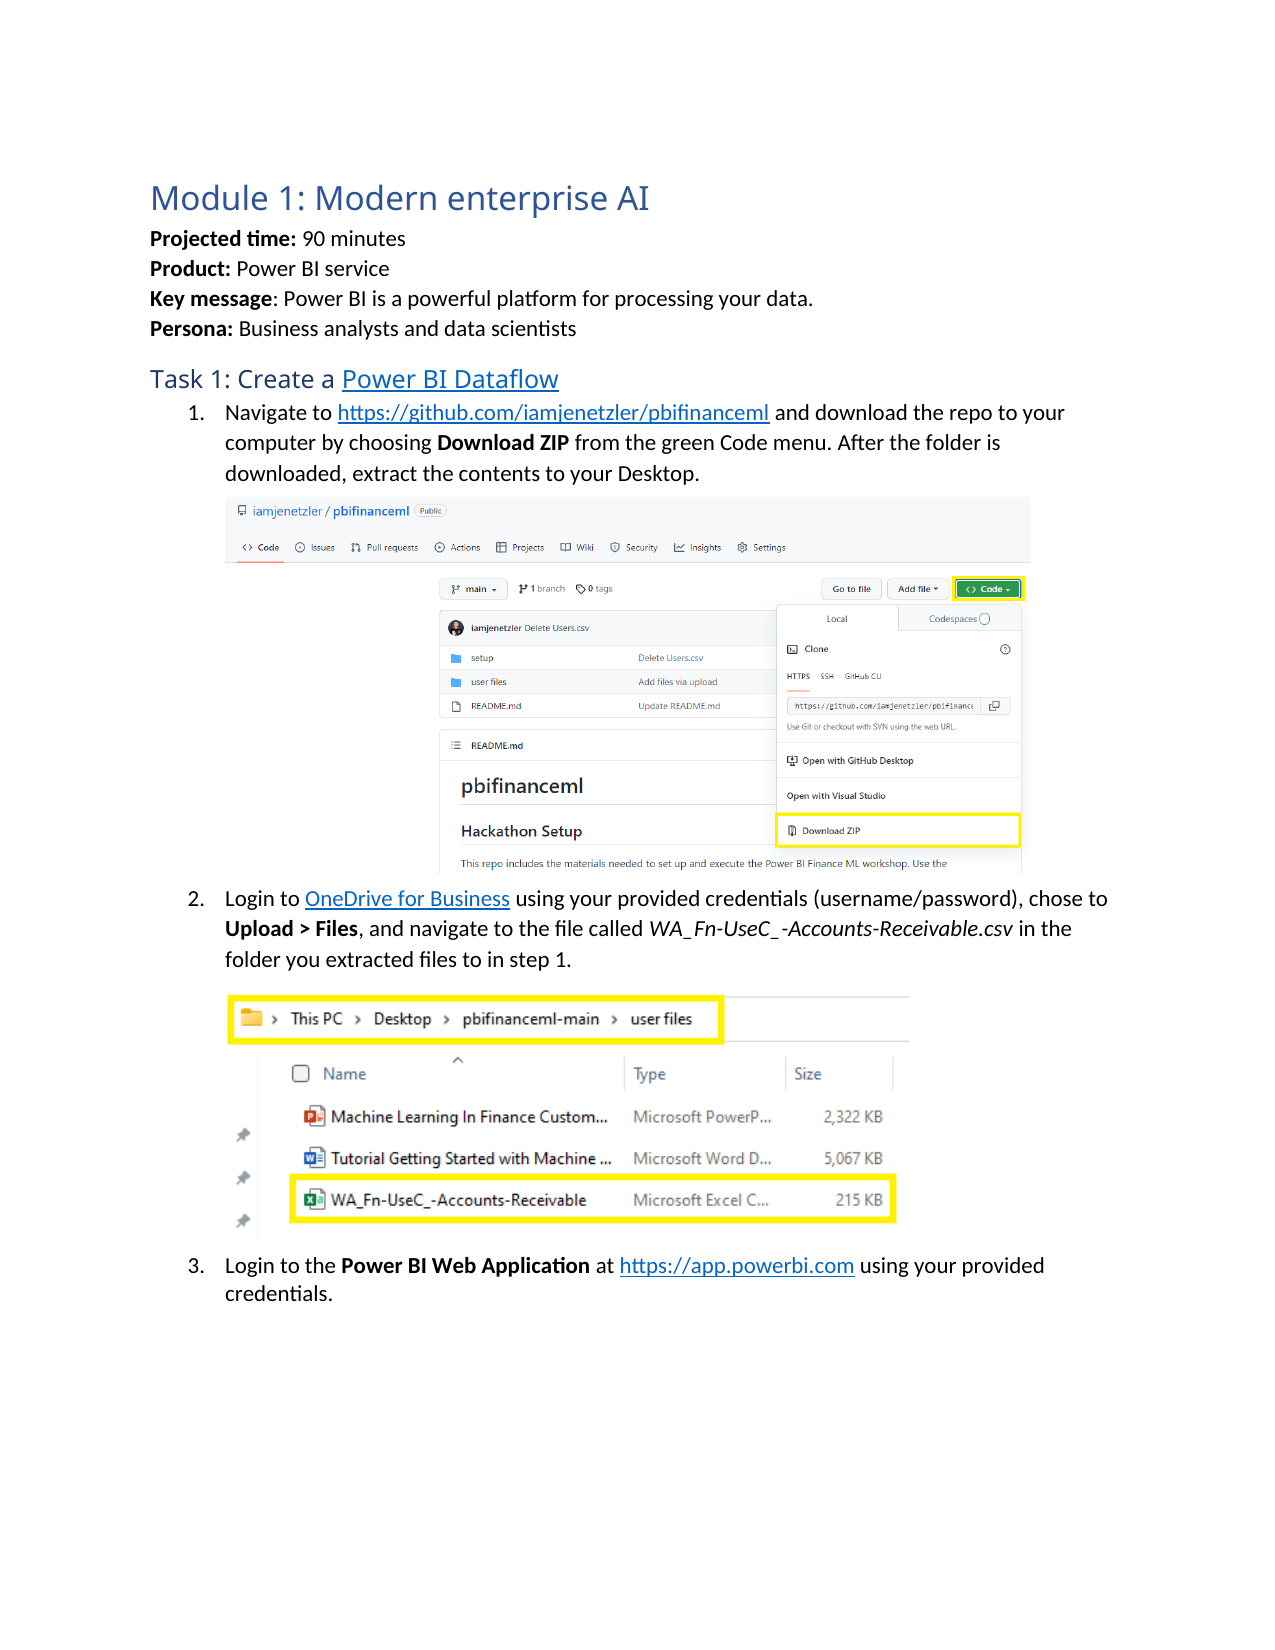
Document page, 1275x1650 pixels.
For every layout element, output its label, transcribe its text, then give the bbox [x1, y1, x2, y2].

list Login to the Power BI Web Application at https://app.powerbi.com using your provided credentials. [187, 1252, 1125, 1308]
text Projected time: 90 minutes [150, 224, 1125, 252]
picture [225, 497, 1031, 874]
text Product: Power BI service [150, 254, 1125, 282]
text Key message: Power BI is a powerful platform for processing your data. Persona: Business analysts and data scientists [150, 284, 1125, 343]
list Login to OneDrive for Business using your provided credentials (username/password), chose to Upload > Files, and navigate to the file called WA_Fn-UseC_-Accounts-Receivable.csv in the folder you extracted files to in step 1. [187, 884, 1125, 973]
picture [225, 983, 910, 1242]
list Navigate to https://github.com/iamjenetzler/pbifinanceml and download the repo to your computer by choosing Download ZIP from the green Code menu. After the folder is downloaded, extract the contents to your Desktop. [187, 398, 1125, 487]
subtitle Module 1: Modern enterprise AI [150, 175, 1125, 220]
subtitle Task 1: Create a Power BI Dataflow [150, 361, 1125, 396]
